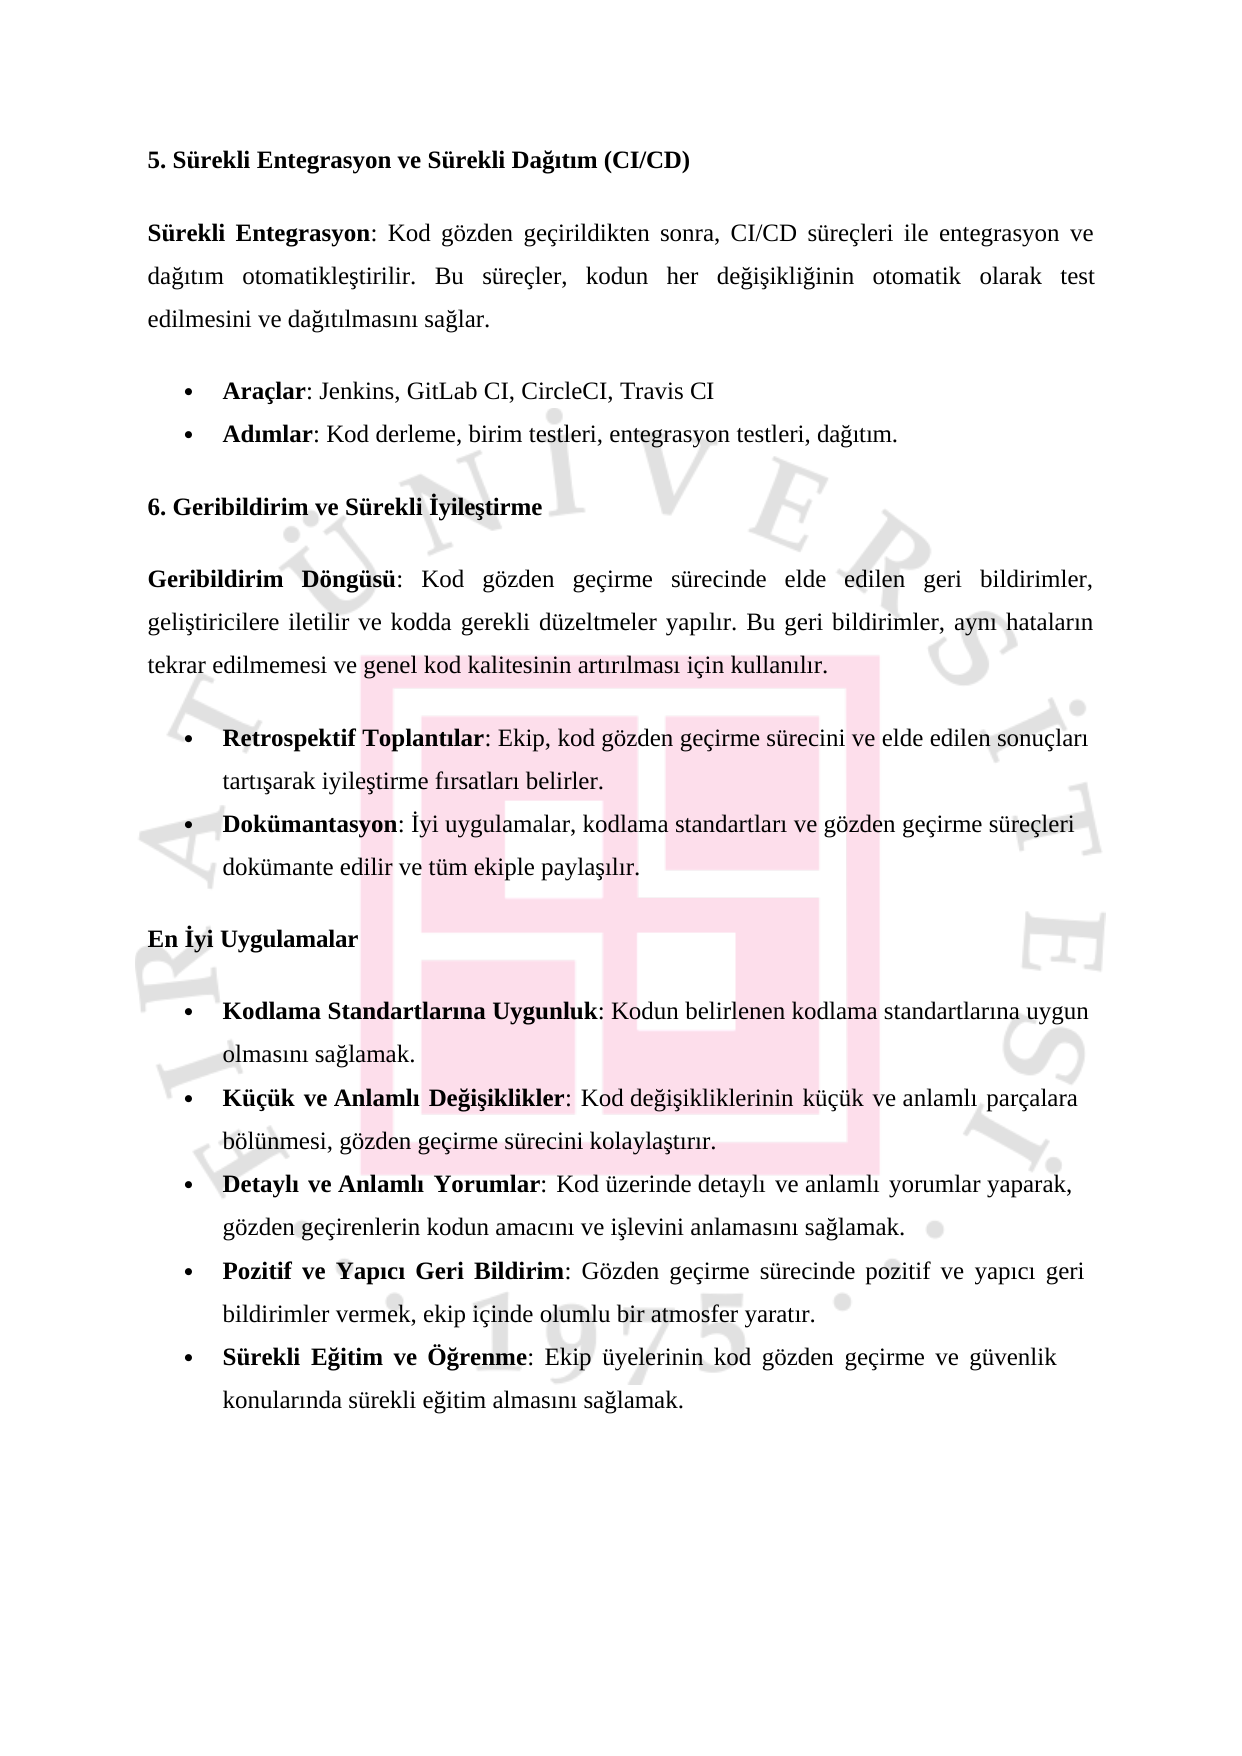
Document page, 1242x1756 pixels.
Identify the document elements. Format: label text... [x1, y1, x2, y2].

subtitle En İyi Uygulamalar [147, 924, 1117, 953]
subtitle Geribildirim ve Sürekli İyileştirme [147, 492, 1117, 520]
text Geribildirim Döngüsü: Kod gözden geçirme sürecinde elde edilen geri bildirimler, geliştiricilere iletilir ve kodda gerekli düzeltmeler yapılır. Bu geri bildirimler, aynı hataların tekrar edilmemesi ve genel kod kalitesinin artırılması için kullanılır. [147, 564, 1094, 679]
list Küçük ve Anlamlı Değişiklikler: Kod değişikliklerinin küçük ve anlamlı parçalara bölünmesi, gözden geçirme sürecini kolaylaştırır. [185, 1083, 1081, 1155]
list Kodlama Standartlarına Uygunluk: Kodun belirlenen kodlama standartlarına uygun olmasını sağlamak. [185, 996, 1089, 1068]
list Adımlar: Kod derleme, birim testleri, entegrasyon testleri, dağıtım. [185, 419, 1117, 448]
subtitle Sürekli Entegrasyon ve Sürekli Dağıtım (CI/CD) [147, 145, 1117, 174]
list Sürekli Eğitim ve Öğrenme: Ekip üyelerinin kod gözden geçirme ve güvenlik konularında sürekli eğitim almasını sağlamak. [185, 1342, 1084, 1414]
list Detaylı ve Anlamlı Yorumlar: Kod üzerinde detaylı ve anlamlı yorumlar yaparak, gözden geçirenlerin kodun amacını ve işlevini anlamasını sağlamak. [185, 1169, 1074, 1241]
list Araçlar: Jenkins, GitLab CI, CircleCI, Travis CI [185, 376, 1117, 405]
list Dokümantasyon: İyi uygulamalar, kodlama standartları ve gözden geçirme süreçleri dokümante edilir ve tüm ekiple paylaşılır. [185, 809, 1075, 881]
text Sürekli Entegrasyon: Kod gözden geçirildikten sonra, CI/CD süreçleri ile entegrasyon ve dağıtım otomatikleştirilir. Bu süreçler, kodun her değişikliğinin otomatik olarak test edilmesini ve dağıtılmasını sağlar. [147, 218, 1095, 333]
list Retrospektif Toplantılar: Ekip, kod gözden geçirme sürecini ve elde edilen sonuçları tartışarak iyileştirme fırsatları belirler. [185, 723, 1089, 794]
list Pozitif ve Yapıcı Geri Bildirim: Gözden geçirme sürecinde pozitif ve yapıcı geri bildirimler vermek, ekip içinde olumlu bir atmosfer yaratır. [185, 1256, 1089, 1328]
